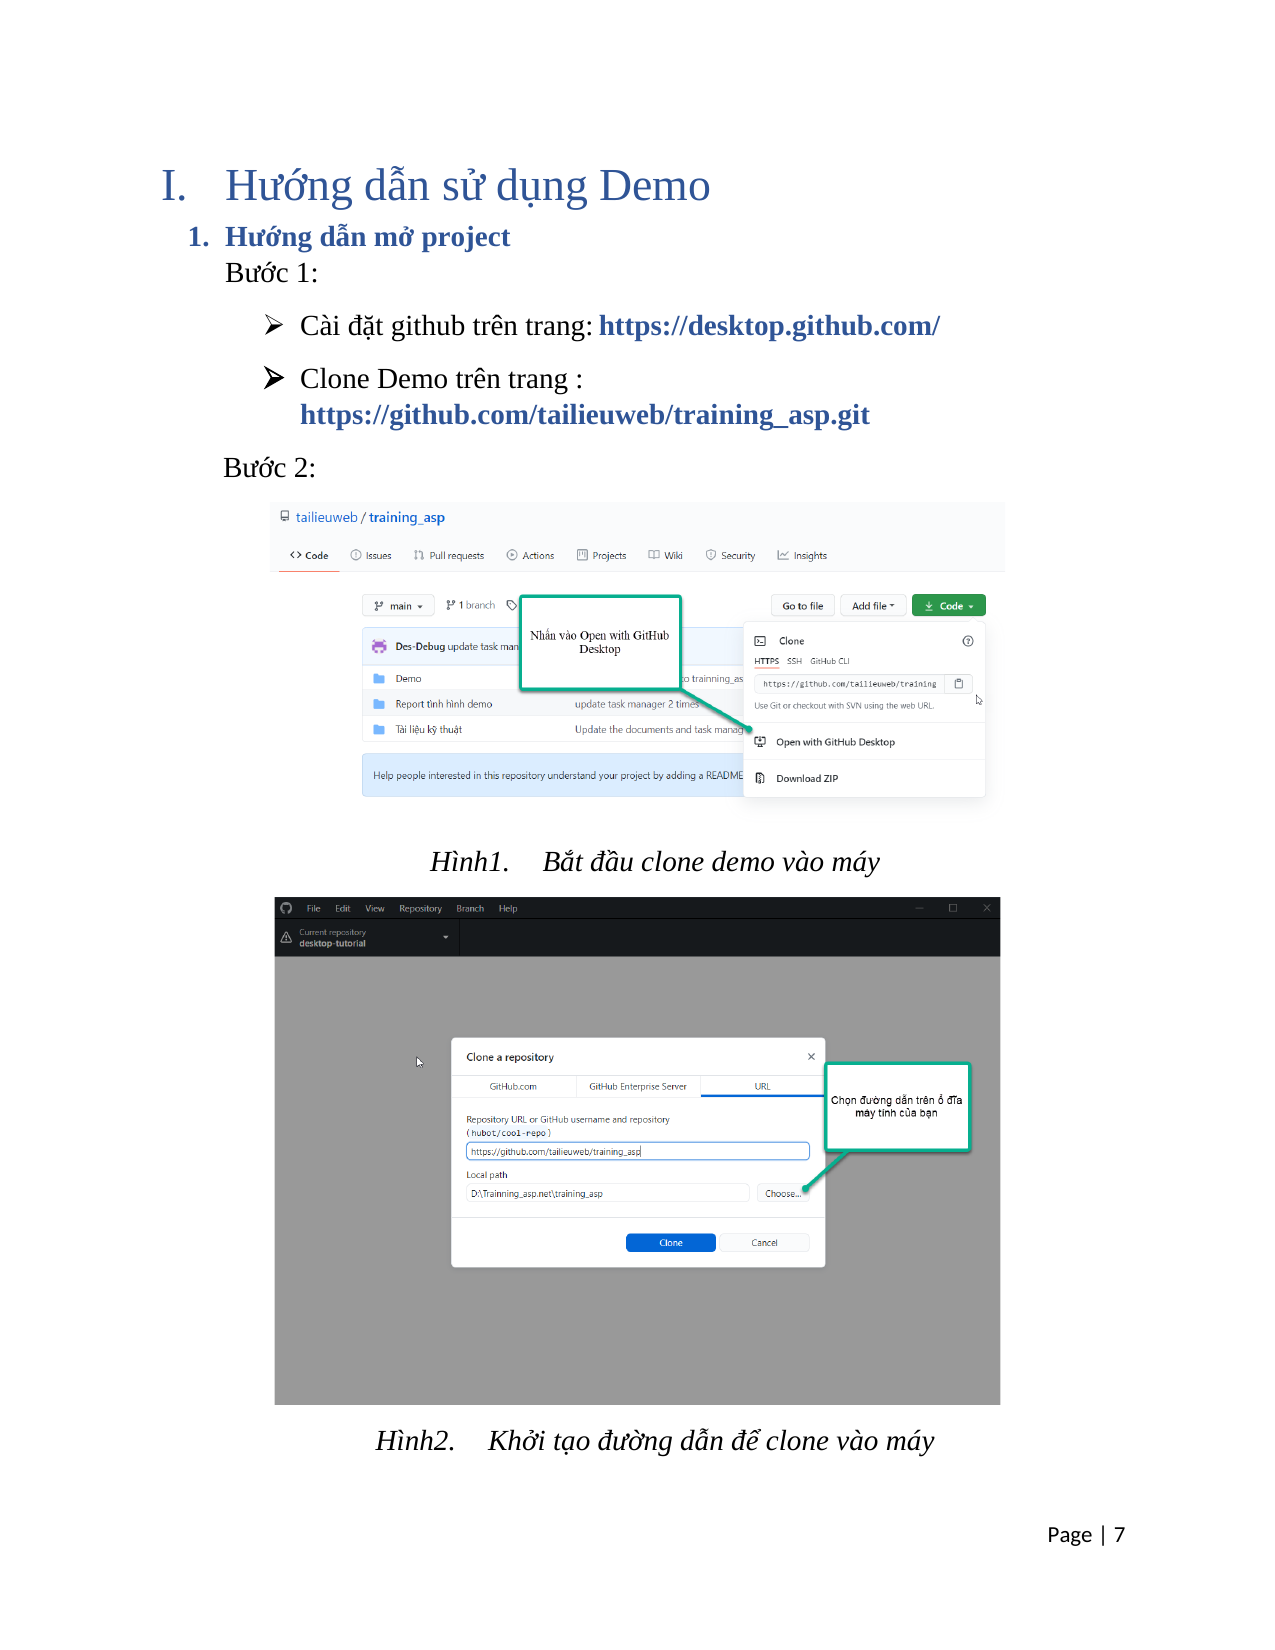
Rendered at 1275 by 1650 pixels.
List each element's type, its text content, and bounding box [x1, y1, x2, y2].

text Khởi tạo đường dẫn để clone vào máy [187, 1423, 1125, 1457]
text Bắt đầu clone demo vào máy [187, 844, 1125, 878]
subtitle Hướng dẫn mở project [187, 219, 1125, 252]
list Cài đặt github trên trang: https://desktop.github.com/ [262, 308, 1125, 342]
text Bước 2: [150, 450, 1125, 483]
text Bước 1: [225, 255, 1125, 289]
list Clone Demo trên trang : https://github.com/tailieuweb/training_asp.git [262, 361, 1125, 431]
picture [269, 502, 1006, 826]
picture [274, 897, 1001, 1405]
subtitle Hướng dẫn sử dụng Demo [187, 158, 1125, 211]
